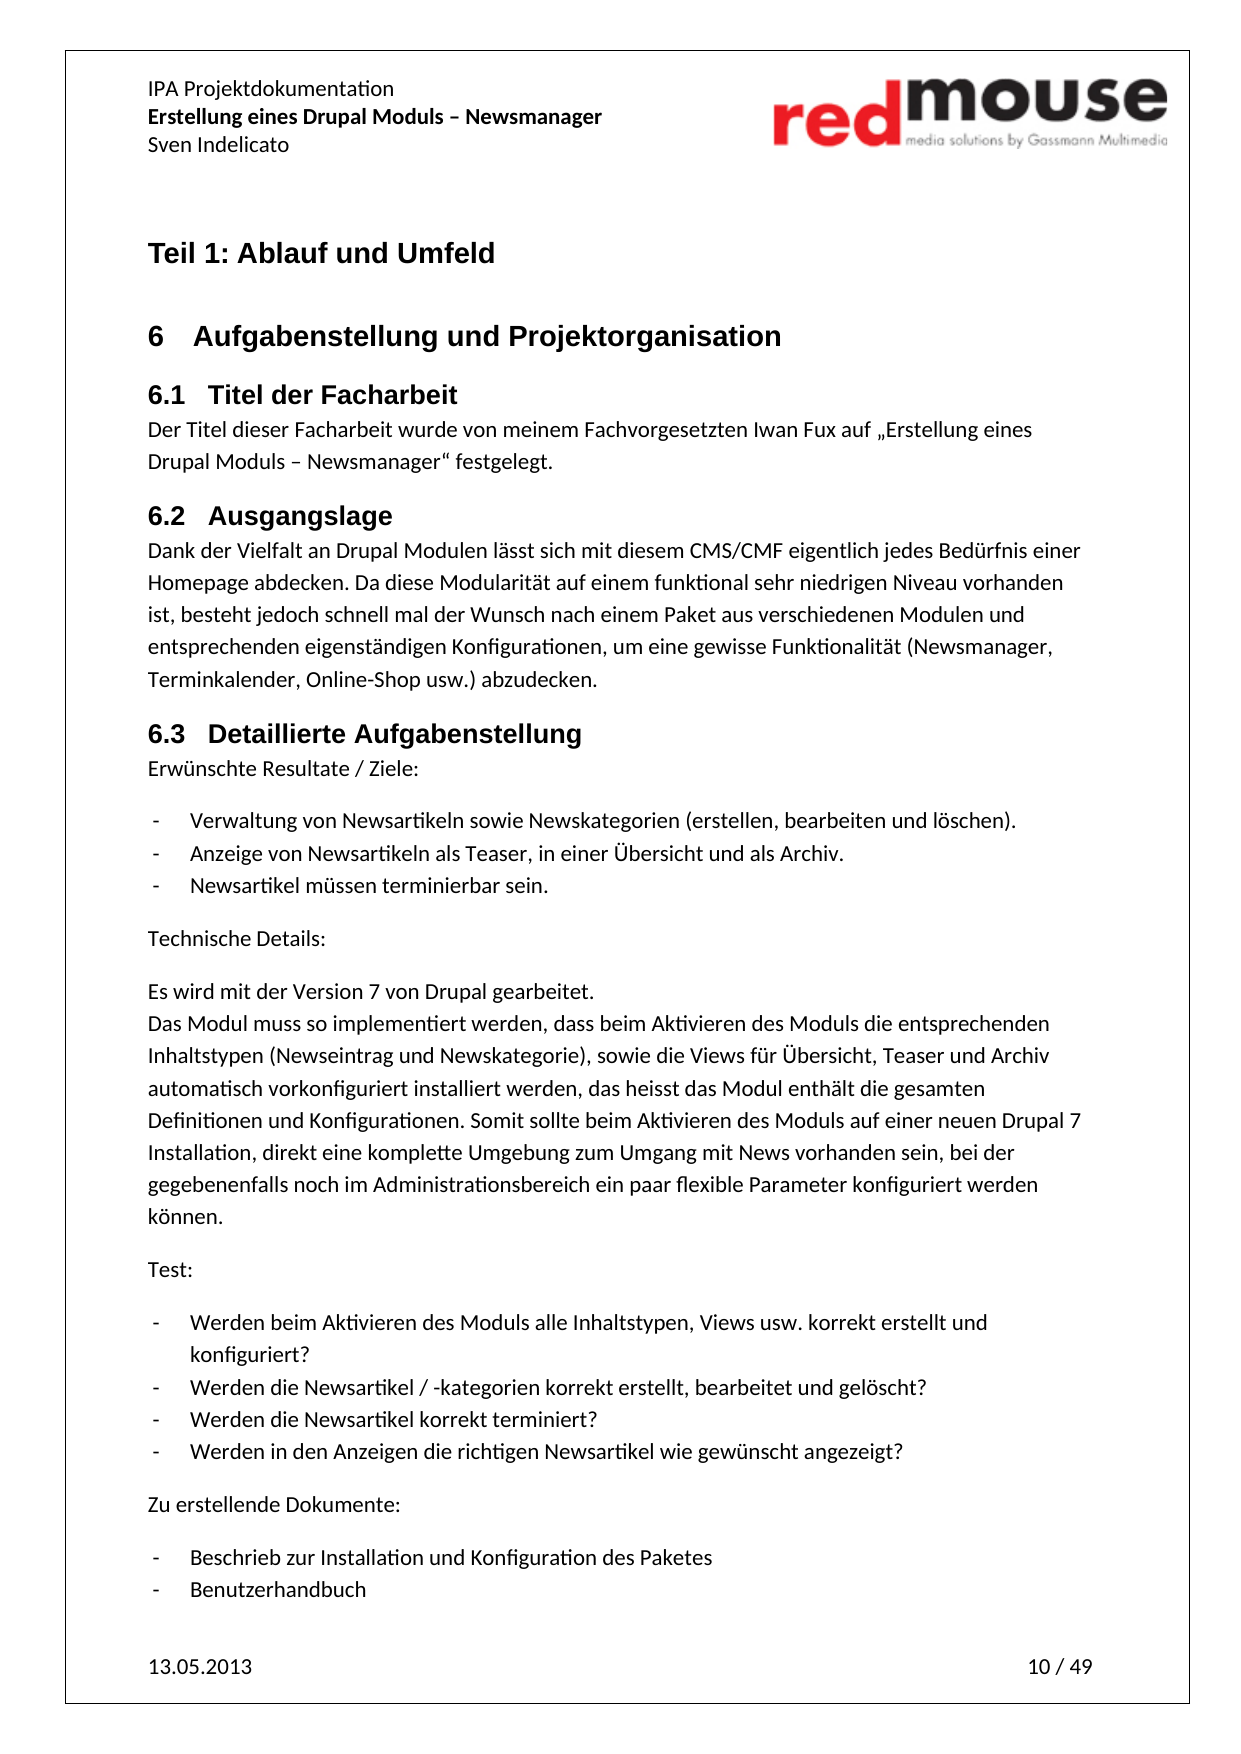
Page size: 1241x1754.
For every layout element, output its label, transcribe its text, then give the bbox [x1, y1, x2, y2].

text Es wird mit der Version 7 von Drupal gearbeitet. Das Modul muss so implementiert werden, dass beim Aktivieren des Moduls die entsprechenden Inhaltstypen (Newseintrag und Newskategorie), sowie die Views für Übersicht, Teaser und Archiv automatisch vorkonfiguriert installiert werden, das heisst das Modul enthält die gesamten Definitionen und Konfigurationen. Somit sollte beim Aktivieren des Moduls auf einer neuen Drupal 7 Installation, direkt eine komplette Umgebung zum Umgang mit News vorhanden sein, bei der gegebenenfalls noch im Administrationsbereich ein paar flexible Parameter konfiguriert werden können. [148, 977, 1093, 1230]
text Dank der Vielfalt an Drupal Modulen lässt sich mit diesem CMS/CMF eigentlich jedes Bedürfnis einer Homepage abdecken. Da diese Modularität auf einem funktional sehr niedrigen Niveau vorhanden ist, besteht jedoch schnell mal der Wunsch nach einem Paket aus verschiedenen Modulen und entsprechenden eigenständigen Konfigurationen, um eine gewisse Funktionalität (Newsmanager, Terminkalender, Online-Shop usw.) abzudecken. [148, 536, 1093, 693]
subtitle Aufgabenstellung und Projektorganisation [148, 319, 1093, 353]
list Beschrieb zur Installation und Konfiguration des Paketes [152, 1543, 1093, 1571]
list Newsartikel müssen terminierbar sein. [152, 871, 1093, 899]
text Erwünschte Resultate / Ziele: [148, 754, 1093, 782]
subtitle Ausgangslage [148, 500, 1093, 531]
text Der Titel dieser Facharbeit wurde von meinem Fachvorgesetzten Iwan Fux auf „Erstellung eines Drupal Moduls – Newsmanager“ festgelegt. [148, 415, 1093, 475]
title Teil 1: Ablauf und Umfeld [148, 236, 1093, 269]
text Zu erstellende Dokumente: [148, 1490, 1093, 1518]
list Werden beim Aktivieren des Moduls alle Inhaltstypen, Views usw. korrekt erstellt und konfiguriert? [152, 1308, 1093, 1369]
picture [773, 78, 1168, 149]
list Anzeige von Newsartikeln als Teaser, in einer Übersicht und als Archiv. [152, 839, 1093, 867]
subtitle Titel der Facharbeit [148, 379, 1093, 410]
text Technische Details: [148, 924, 1093, 952]
subtitle Detaillierte Aufgabenstellung [148, 718, 1093, 749]
list Benutzerhandbuch [152, 1575, 1093, 1603]
list Werden die Newsartikel korrekt terminiert? [152, 1405, 1093, 1433]
list Verwaltung von Newsartikeln sowie Newskategorien (erstellen, bearbeiten und löschen). [152, 807, 1093, 835]
list Werden die Newsartikel / -kategorien korrekt erstellt, bearbeitet und gelöscht? [152, 1373, 1093, 1401]
list Werden in den Anzeigen die richtigen Newsartikel wie gewünscht angezeigt? [152, 1437, 1093, 1465]
text Test: [148, 1255, 1093, 1283]
